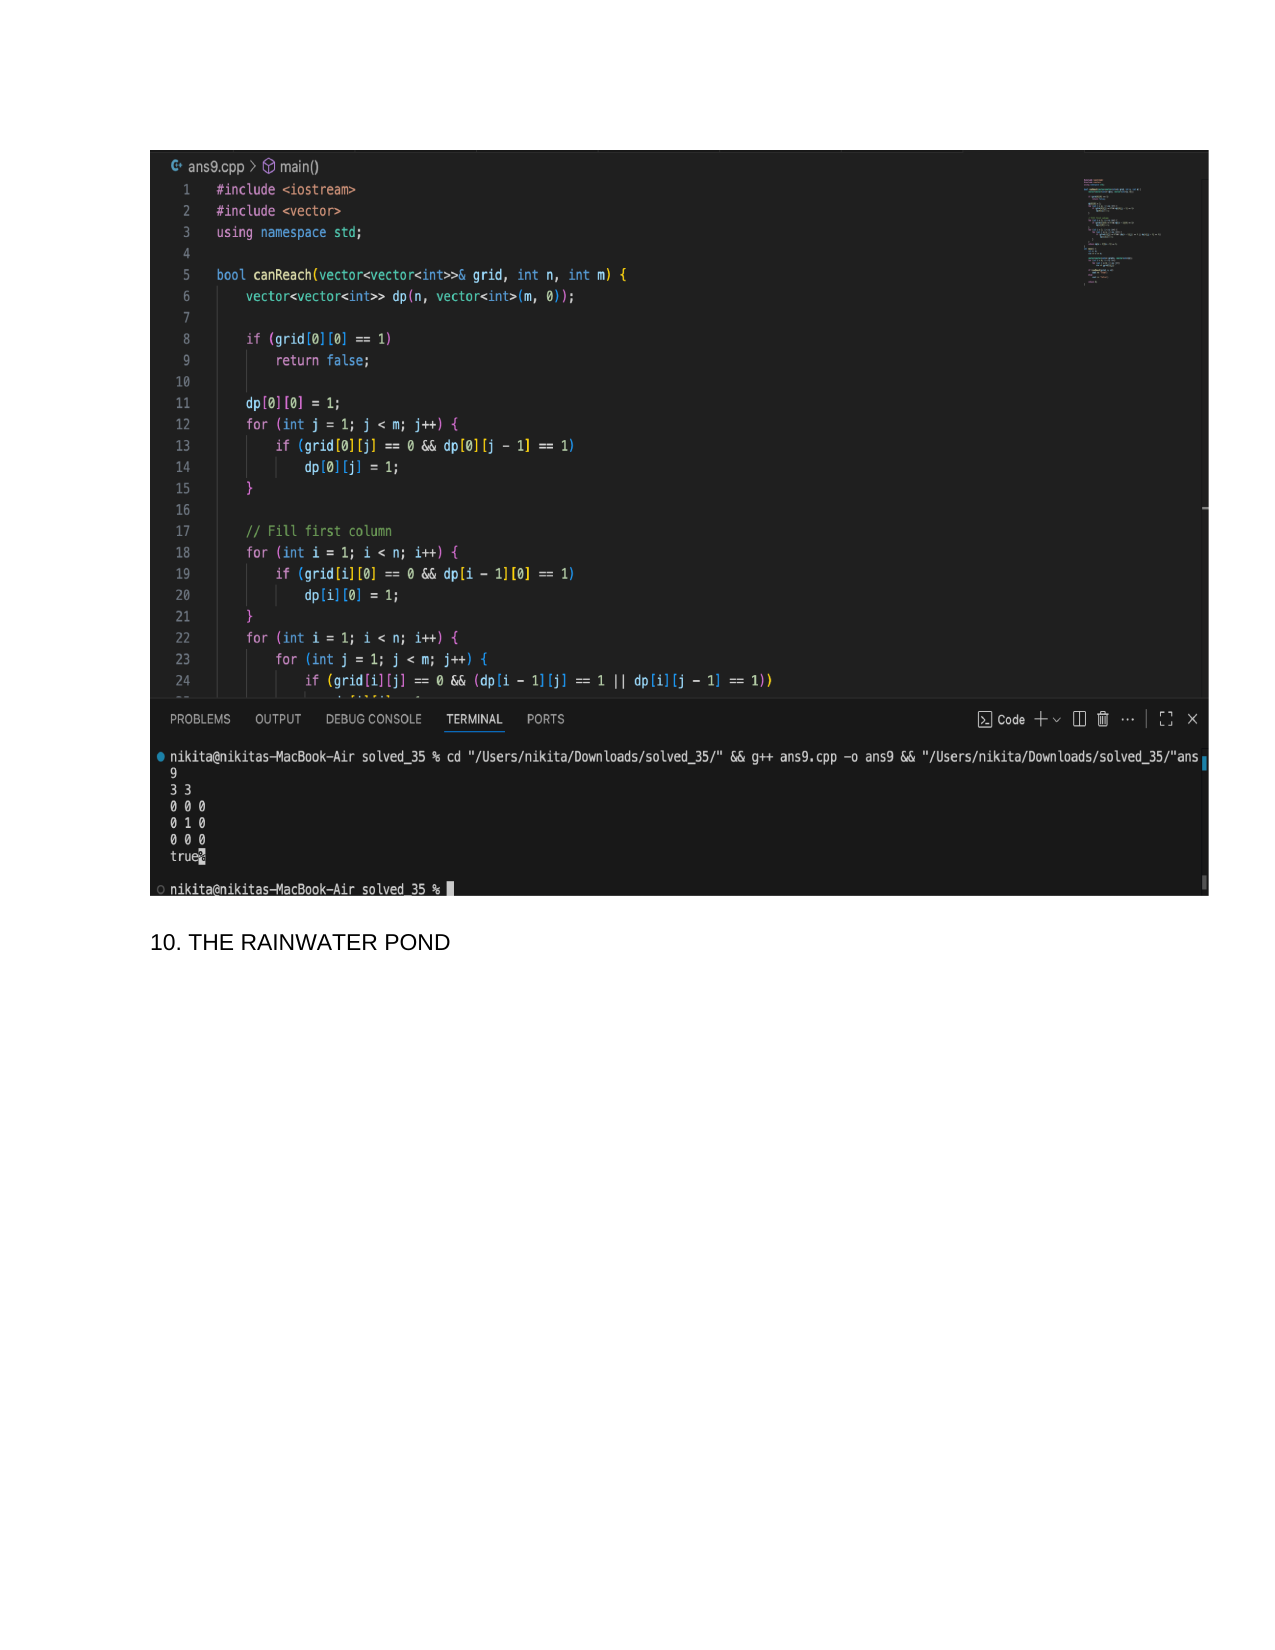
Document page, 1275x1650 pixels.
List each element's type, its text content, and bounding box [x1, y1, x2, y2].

picture [150, 150, 1209, 896]
text 10. THE RAINWATER POND [150, 929, 1125, 956]
